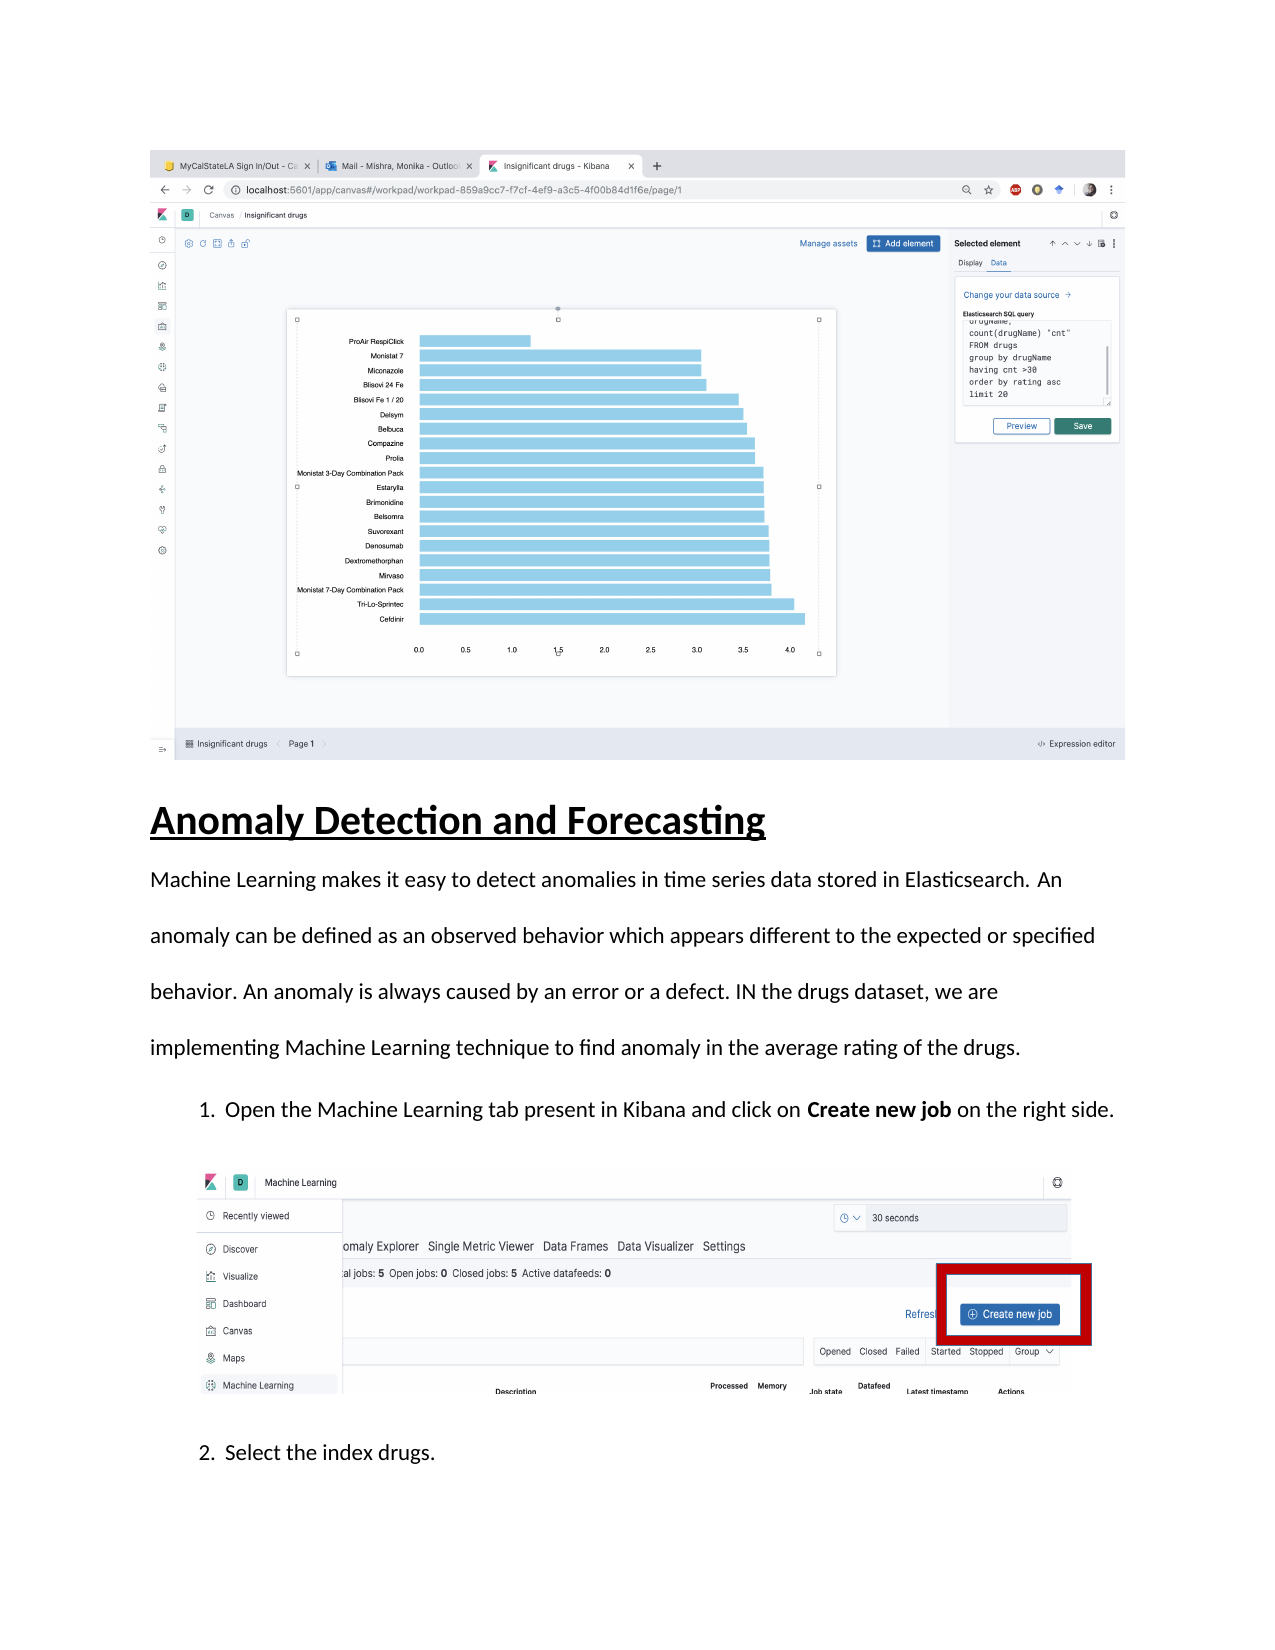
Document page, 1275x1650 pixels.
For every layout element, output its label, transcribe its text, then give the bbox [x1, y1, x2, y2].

picture [196, 1168, 1072, 1394]
list Select the index drugs. [198, 1438, 1118, 1466]
picture [947, 1275, 1072, 1335]
text Anomaly Detection and Forecasting [150, 794, 1125, 844]
list Open the Machine Learning tab present in Kibana and click on Create new job on the right side. [198, 1096, 1118, 1124]
text Machine Learning makes it easy to detect anomalies in time series data stored in Elasticsearch. An anomaly can be defined as an observed behavior which appears different to the expected or specified behavior. An anomaly is always caused by an error or a defect. IN the drugs dataset, we are implementing Machine Learning technique to find anomaly in the average rating of the drugs. [150, 865, 1125, 1061]
picture [150, 150, 1125, 760]
